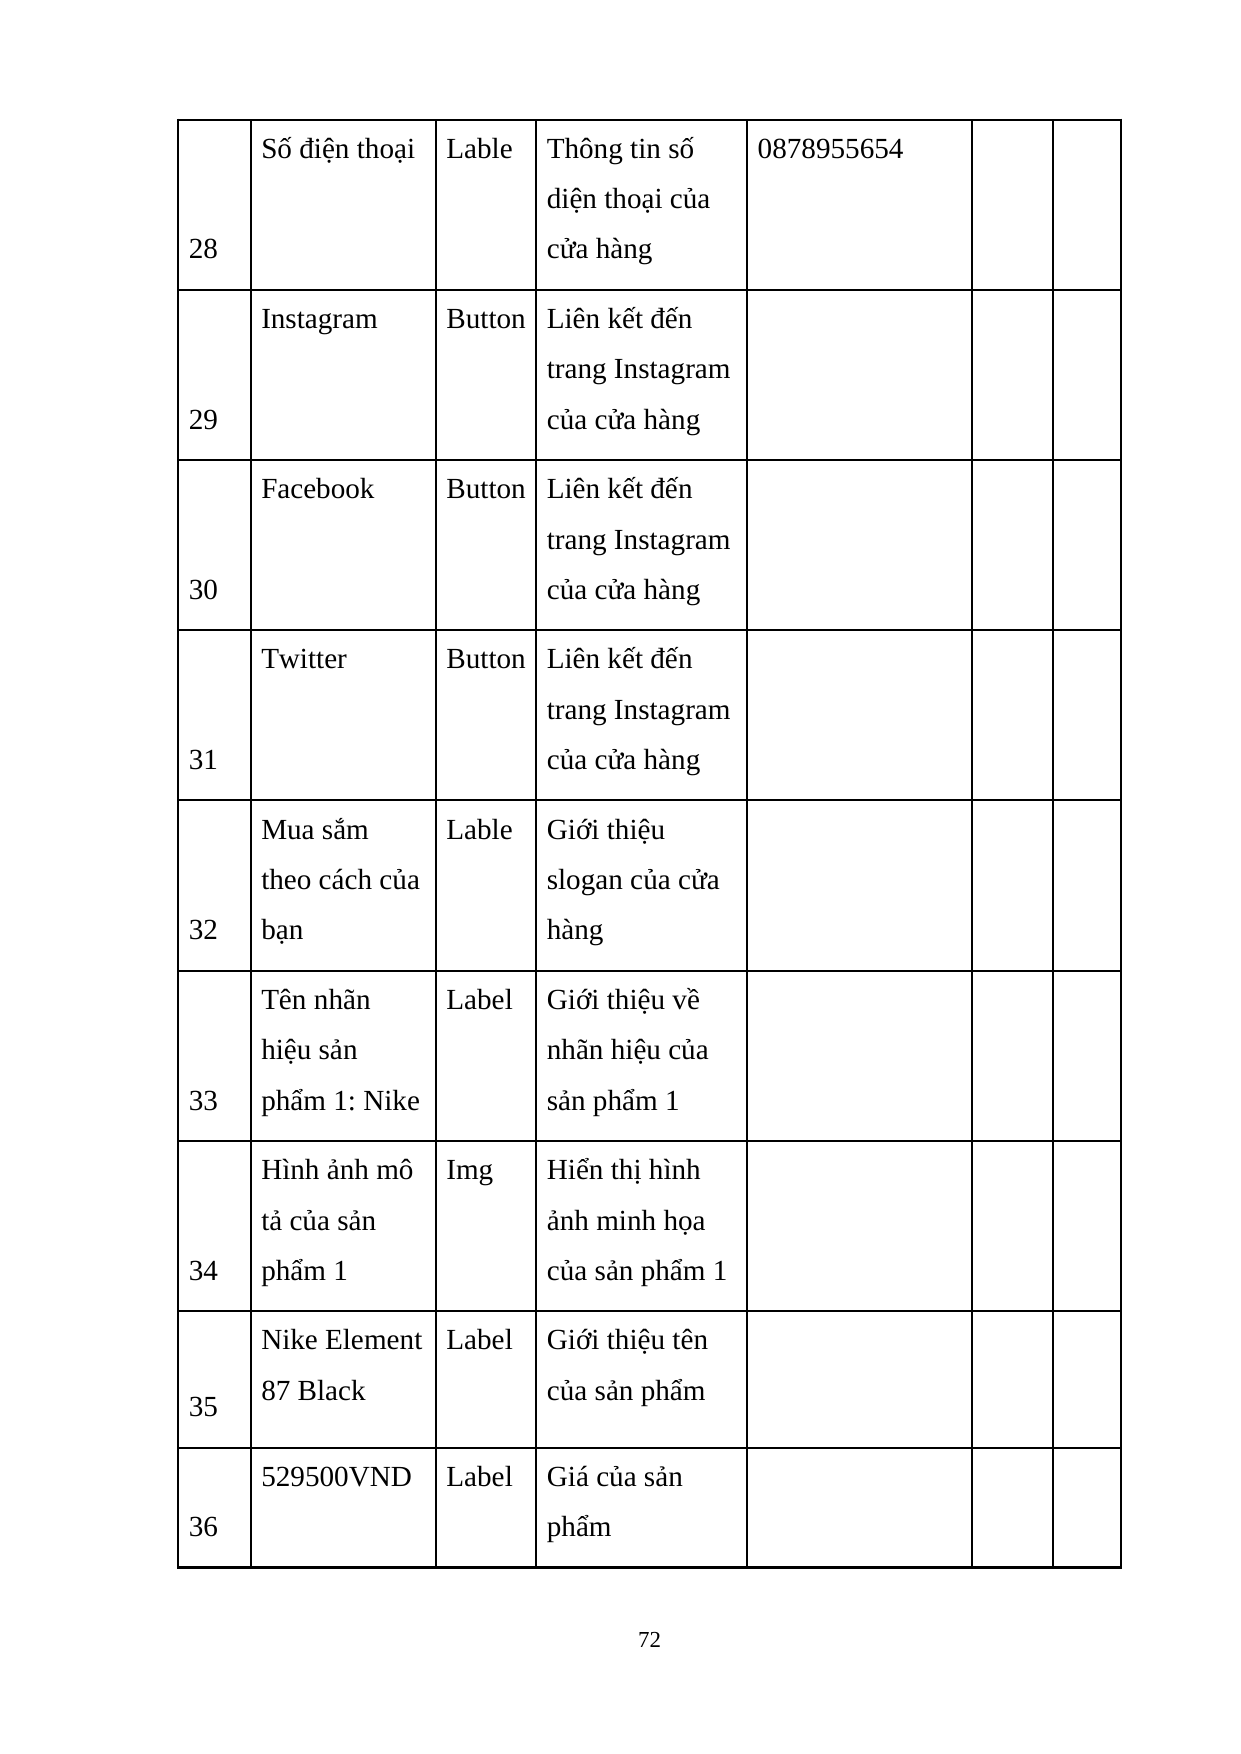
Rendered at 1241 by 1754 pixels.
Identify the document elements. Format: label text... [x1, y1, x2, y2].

table_cell [973, 461, 1052, 629]
table_cell [748, 461, 971, 629]
table_cell Label [437, 1449, 535, 1566]
table_cell Liên kết đến trang Instagram của cửa hàng [537, 461, 746, 629]
table_cell Giới thiệu slogan của cửa hàng [537, 801, 746, 969]
table_cell [748, 1312, 971, 1447]
table_cell Lable [437, 801, 535, 969]
table_cell Thông tin số diện thoại của cửa hàng [537, 121, 746, 289]
table_cell 35 [179, 1312, 250, 1447]
table_cell Hình ảnh mô tả của sản phẩm 1 [252, 1142, 435, 1310]
table_cell [1054, 291, 1120, 459]
table_cell [973, 1142, 1052, 1310]
table_cell [748, 631, 971, 799]
table_cell [1054, 801, 1120, 969]
table_cell [748, 972, 971, 1140]
table_cell 31 [179, 631, 250, 799]
table_cell [1054, 631, 1120, 799]
table_cell Liên kết đến trang Instagram của cửa hàng [537, 631, 746, 799]
table_cell [748, 801, 971, 969]
table_cell [973, 631, 1052, 799]
table_cell 28 [179, 121, 250, 289]
table_cell Button [437, 461, 535, 629]
table_cell Giới thiệu về nhãn hiệu của sản phẩm 1 [537, 972, 746, 1140]
table_cell [973, 972, 1052, 1140]
table_cell Liên kết đến trang Instagram của cửa hàng [537, 291, 746, 459]
table_cell [1054, 1142, 1120, 1310]
table_cell Facebook [252, 461, 435, 629]
table_cell 33 [179, 972, 250, 1140]
table_cell [973, 291, 1052, 459]
table_cell Label [437, 972, 535, 1140]
table_cell [1054, 461, 1120, 629]
table_cell Lable [437, 121, 535, 289]
table_cell Hiển thị hình ảnh minh họa của sản phẩm 1 [537, 1142, 746, 1310]
table_cell 32 [179, 801, 250, 969]
table_cell Twitter [252, 631, 435, 799]
table_cell Instagram [252, 291, 435, 459]
table_cell [1054, 1312, 1120, 1447]
table_cell [748, 291, 971, 459]
table_cell Nike Element 87 Black [252, 1312, 435, 1447]
table_cell Số điện thoại [252, 121, 435, 289]
table_cell Button [437, 631, 535, 799]
table_cell [973, 801, 1052, 969]
table_cell Giá của sản phẩm [537, 1449, 746, 1566]
table_cell 34 [179, 1142, 250, 1310]
table_cell [973, 121, 1052, 289]
table_cell Mua sắm theo cách của bạn [252, 801, 435, 969]
table_cell 0878955654 [748, 121, 971, 289]
table_cell Tên nhãn hiệu sản phẩm 1: Nike [252, 972, 435, 1140]
table_cell Img [437, 1142, 535, 1310]
table_cell Giới thiệu tên của sản phẩm [537, 1312, 746, 1447]
table_cell 529500VND [252, 1449, 435, 1566]
table_cell 30 [179, 461, 250, 629]
table_cell 36 [179, 1449, 250, 1566]
table_cell [973, 1312, 1052, 1447]
table_cell [748, 1142, 971, 1310]
table_cell [1054, 1449, 1120, 1566]
table_cell [748, 1449, 971, 1566]
table_cell Label [437, 1312, 535, 1447]
table_cell 29 [179, 291, 250, 459]
table_cell [1054, 972, 1120, 1140]
table_cell [973, 1449, 1052, 1566]
table_cell Button [437, 291, 535, 459]
table_cell [1054, 121, 1120, 289]
